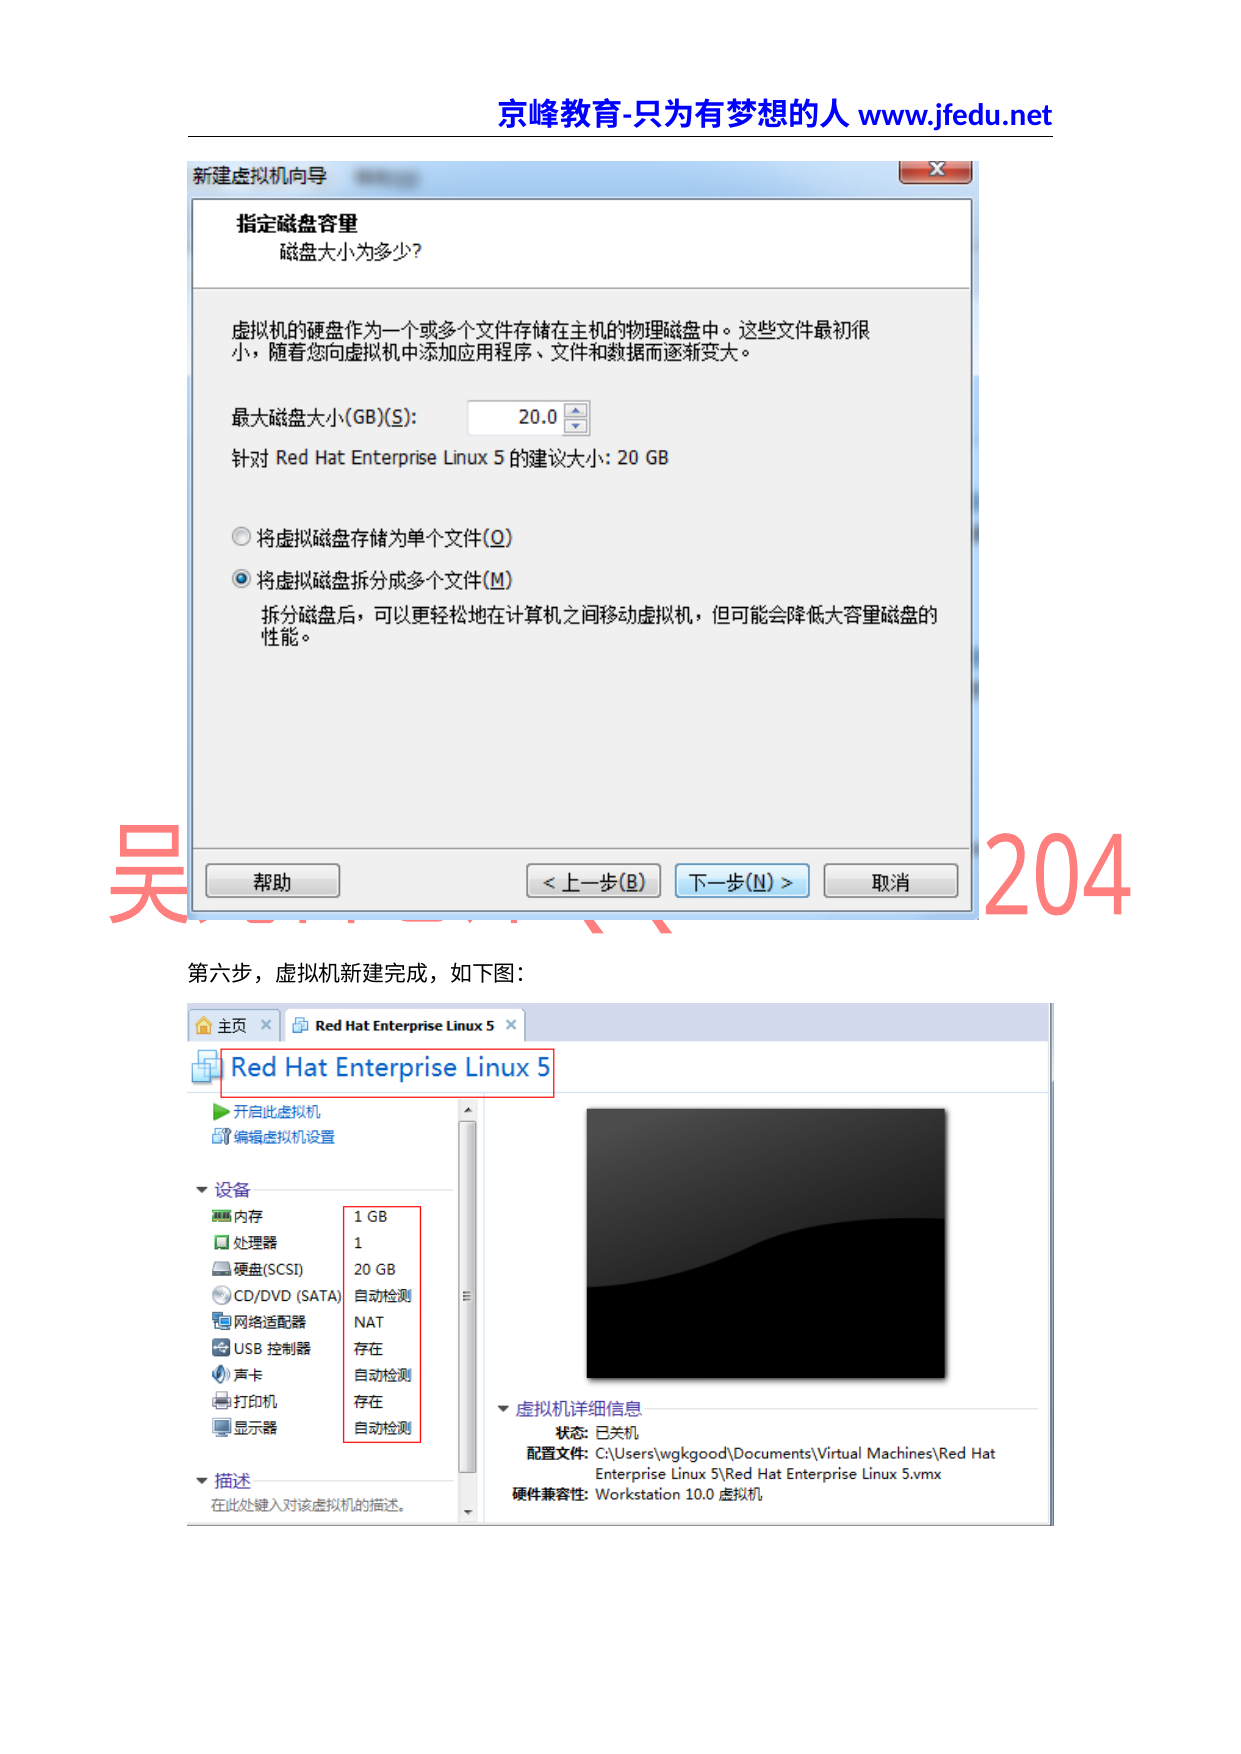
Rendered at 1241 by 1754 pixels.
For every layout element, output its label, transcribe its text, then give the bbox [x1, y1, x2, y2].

text 第六步，虚拟机新建完成，如下图： [187, 955, 1053, 988]
picture [187, 161, 979, 920]
picture [187, 1003, 1054, 1526]
